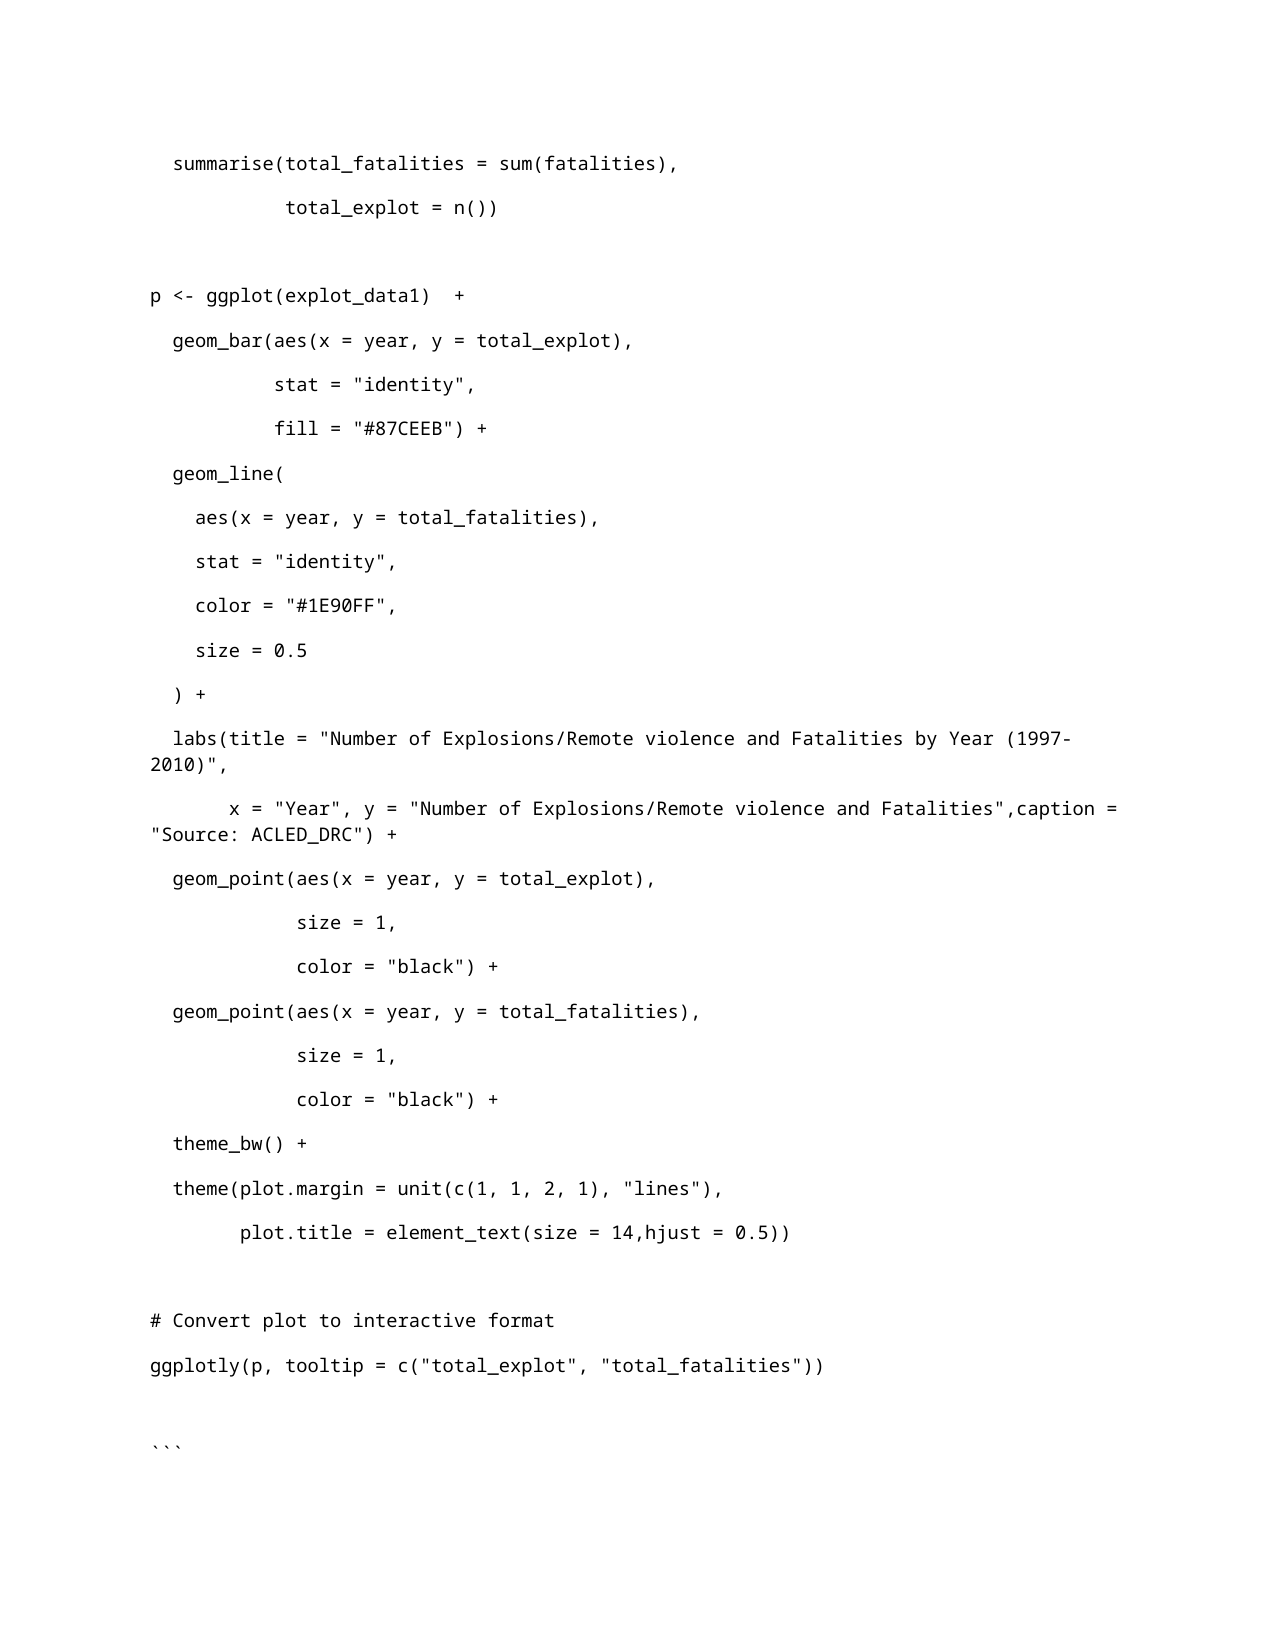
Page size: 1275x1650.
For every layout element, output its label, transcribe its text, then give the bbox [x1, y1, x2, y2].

text x = "Year", y = "Number of Explosions/Remote violence and Fatalities",caption = "Source: ACLED_DRC") + [150, 795, 1125, 846]
text theme(plot.margin = unit(c(1, 1, 2, 1), "lines"), [150, 1175, 1125, 1201]
text color = "black") + [150, 954, 1125, 979]
text color = "black") + [150, 1086, 1125, 1112]
text summarise(total_fatalities = sum(fatalities), [150, 150, 1125, 176]
text p <- ggplot(explot_data1) + [150, 283, 1125, 308]
text ) + [150, 681, 1125, 707]
text size = 1, [150, 909, 1125, 935]
text geom_point(aes(x = year, y = total_fatalities), [150, 998, 1125, 1023]
text labs(title = "Number of Explosions/Remote violence and Fatalities by Year (1997-2010)", [150, 726, 1125, 777]
text ggplotly(p, tooltip = c("total_explot", "total_fatalities")) [150, 1352, 1125, 1378]
text size = 0.5 [150, 637, 1125, 662]
text aes(x = year, y = total_fatalities), [150, 504, 1125, 530]
text stat = "identity", [150, 548, 1125, 574]
text size = 1, [150, 1042, 1125, 1068]
text geom_line( [150, 460, 1125, 485]
text # Convert plot to interactive format [150, 1308, 1125, 1333]
text fill = "#87CEEB") + [150, 416, 1125, 441]
text total_explot = n()) [150, 194, 1125, 220]
text stat = "identity", [150, 371, 1125, 397]
text geom_bar(aes(x = year, y = total_explot), [150, 327, 1125, 353]
text geom_point(aes(x = year, y = total_explot), [150, 865, 1125, 891]
text theme_bw() + [150, 1131, 1125, 1156]
text color = "#1E90FF", [150, 593, 1125, 618]
text plot.title = element_text(size = 14,hjust = 0.5)) [150, 1219, 1125, 1245]
text ``` [150, 1441, 1125, 1466]
